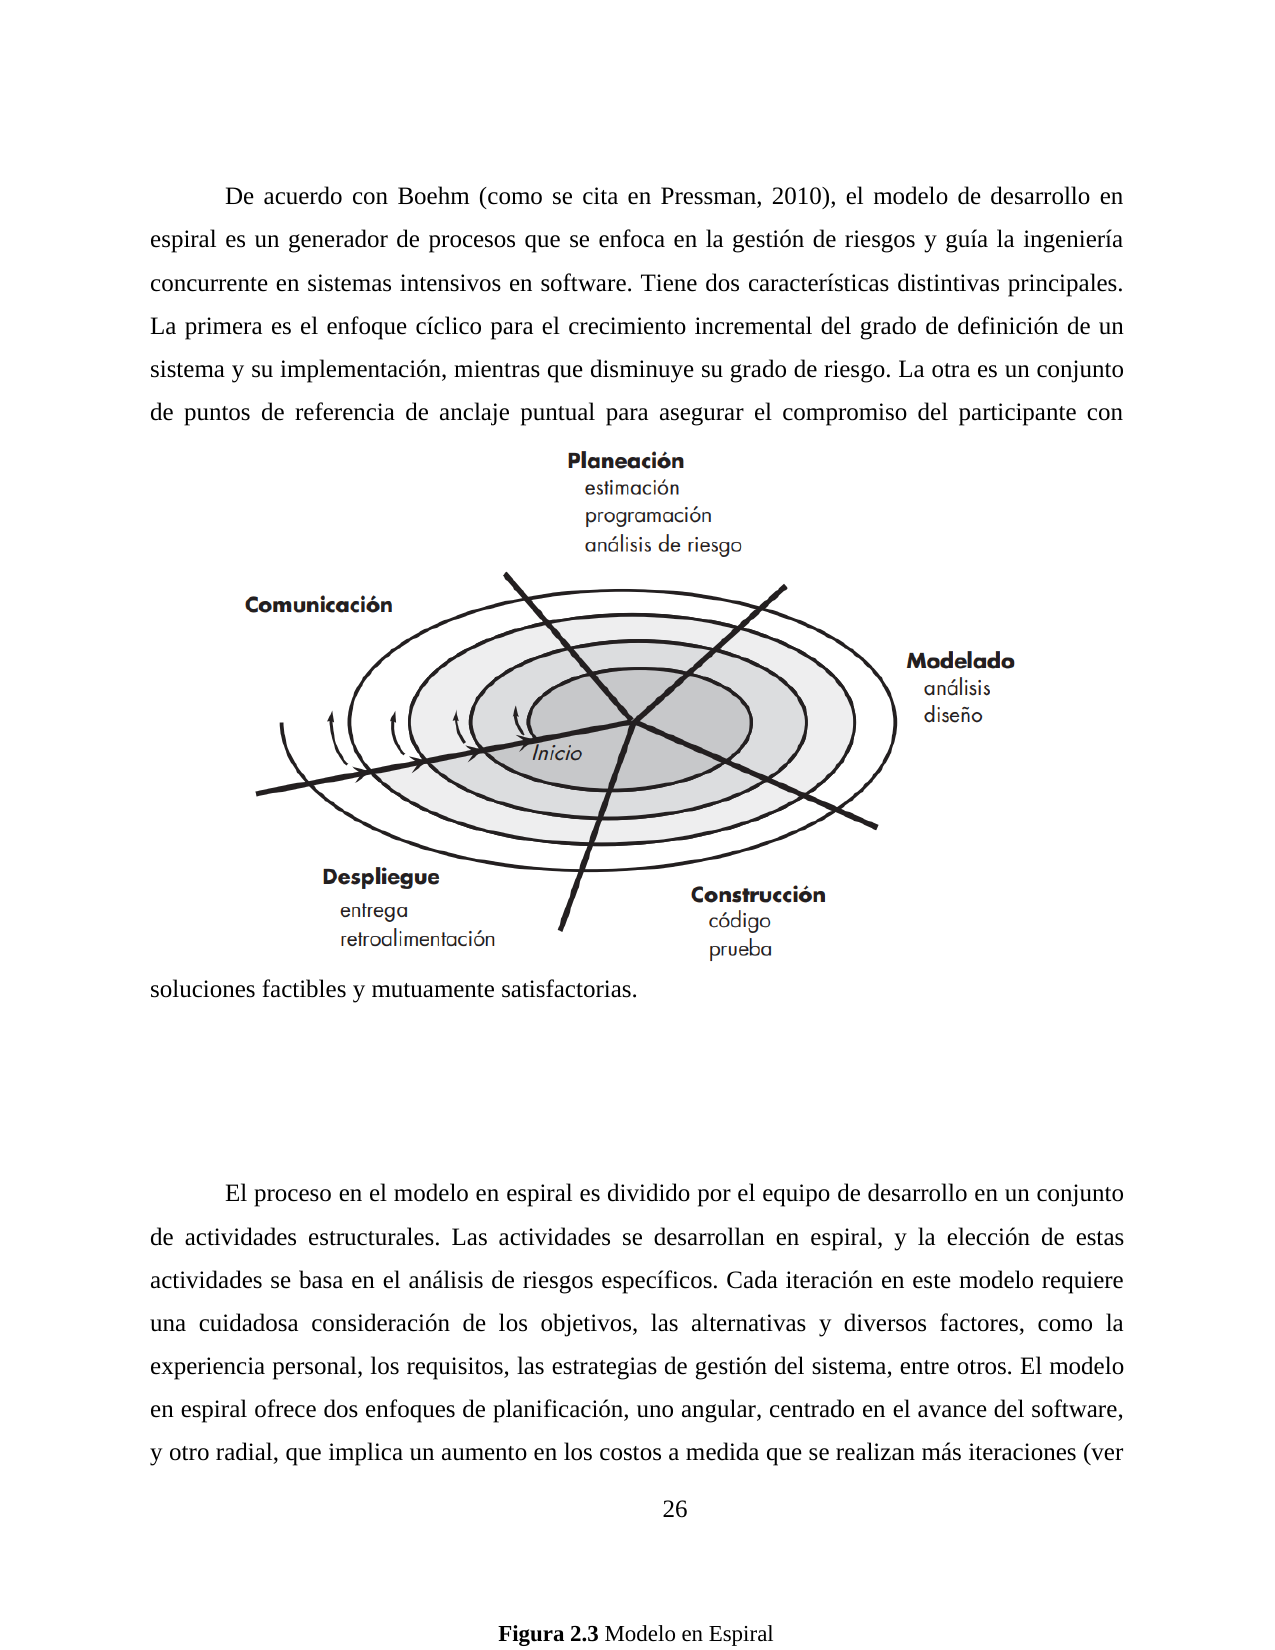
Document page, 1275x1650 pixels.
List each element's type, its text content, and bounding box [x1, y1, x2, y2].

picture [229, 427, 1043, 975]
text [150, 1178, 1125, 1466]
